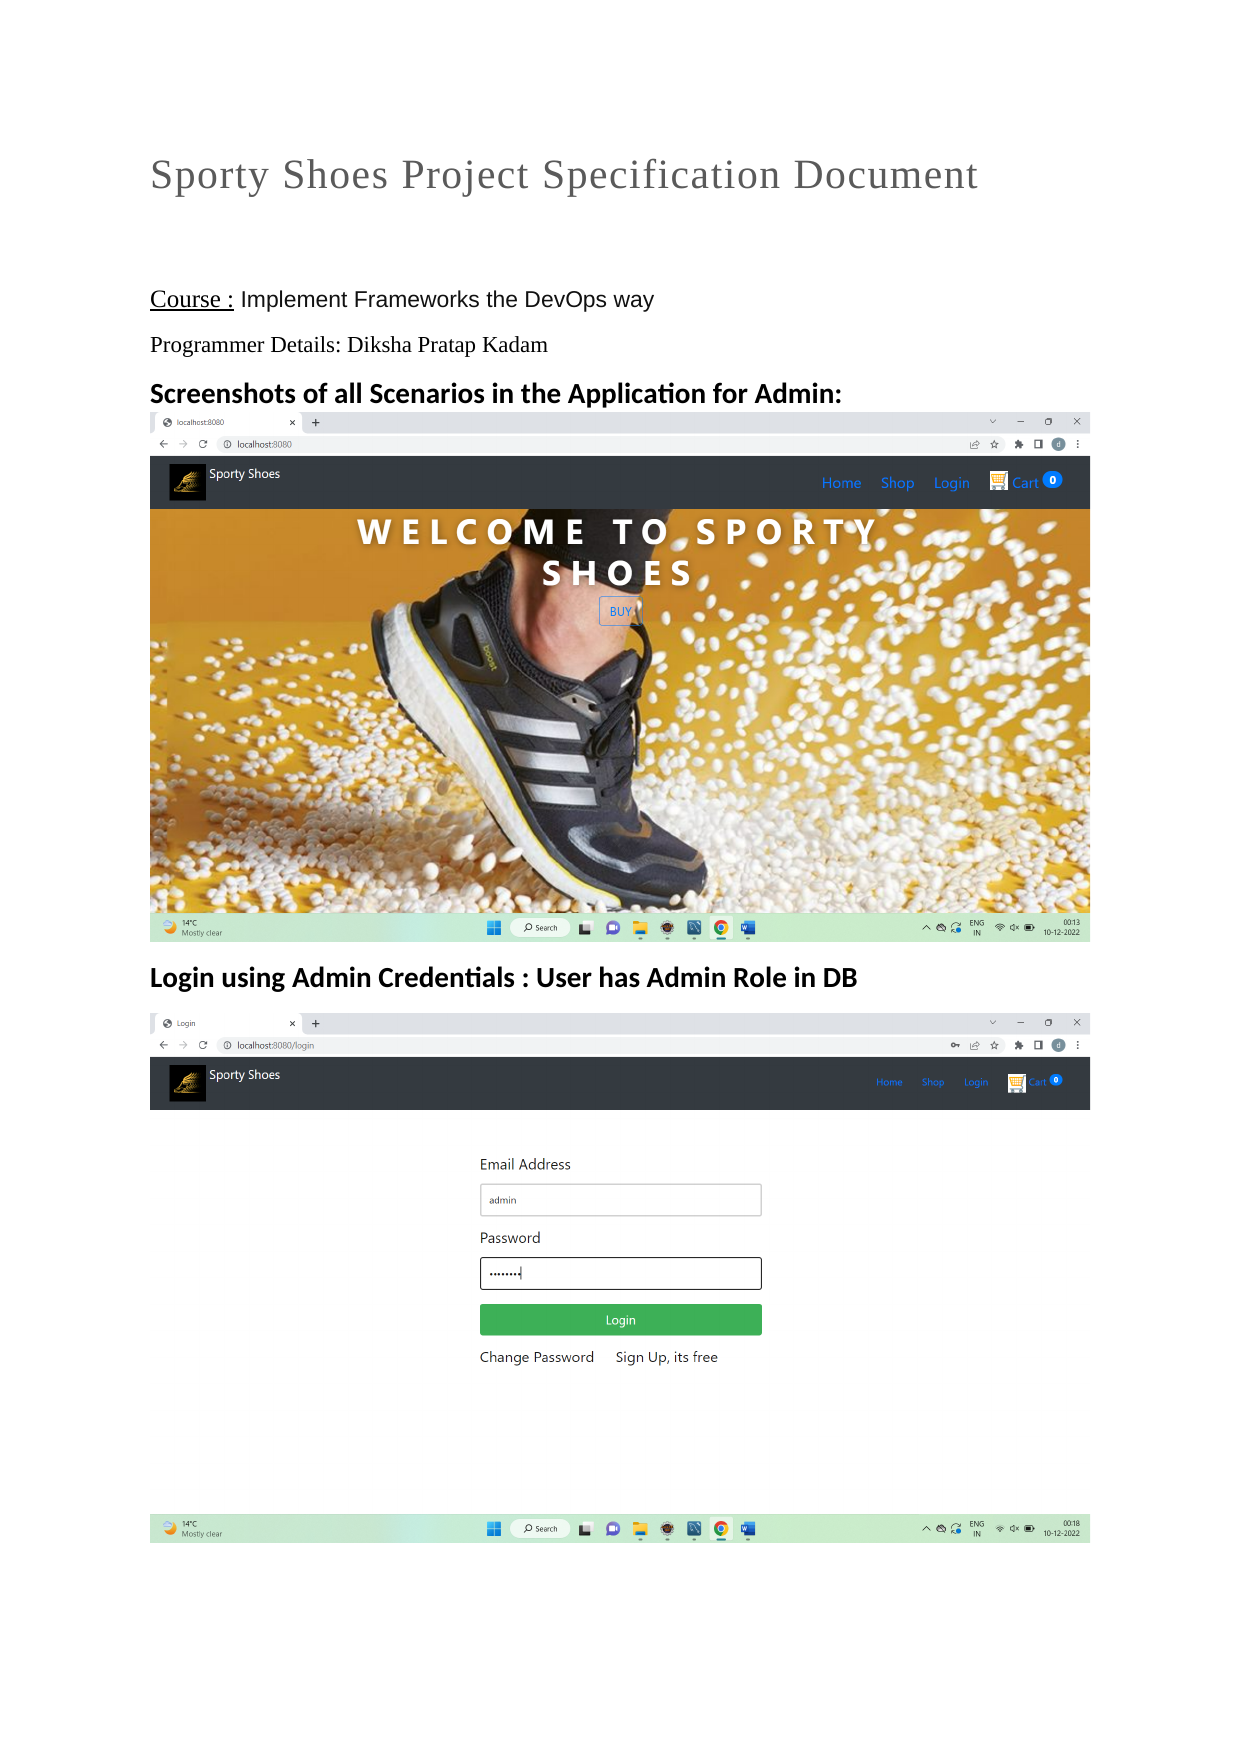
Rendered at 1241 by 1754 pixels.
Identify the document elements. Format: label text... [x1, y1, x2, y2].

picture [150, 1013, 1091, 1543]
text Programmer Details: Diksha Pratap Kadam [150, 331, 1090, 357]
text Screenshots of all Scenarios in the Application for Admin: [150, 375, 1090, 412]
picture [150, 412, 1091, 942]
text Sporty Shoes Project Specification Document [150, 150, 1090, 198]
text Login using Admin Credentials : User has Admin Role in DB [150, 959, 1090, 995]
text Course : Implement Frameworks the DevOps way [150, 284, 1090, 313]
